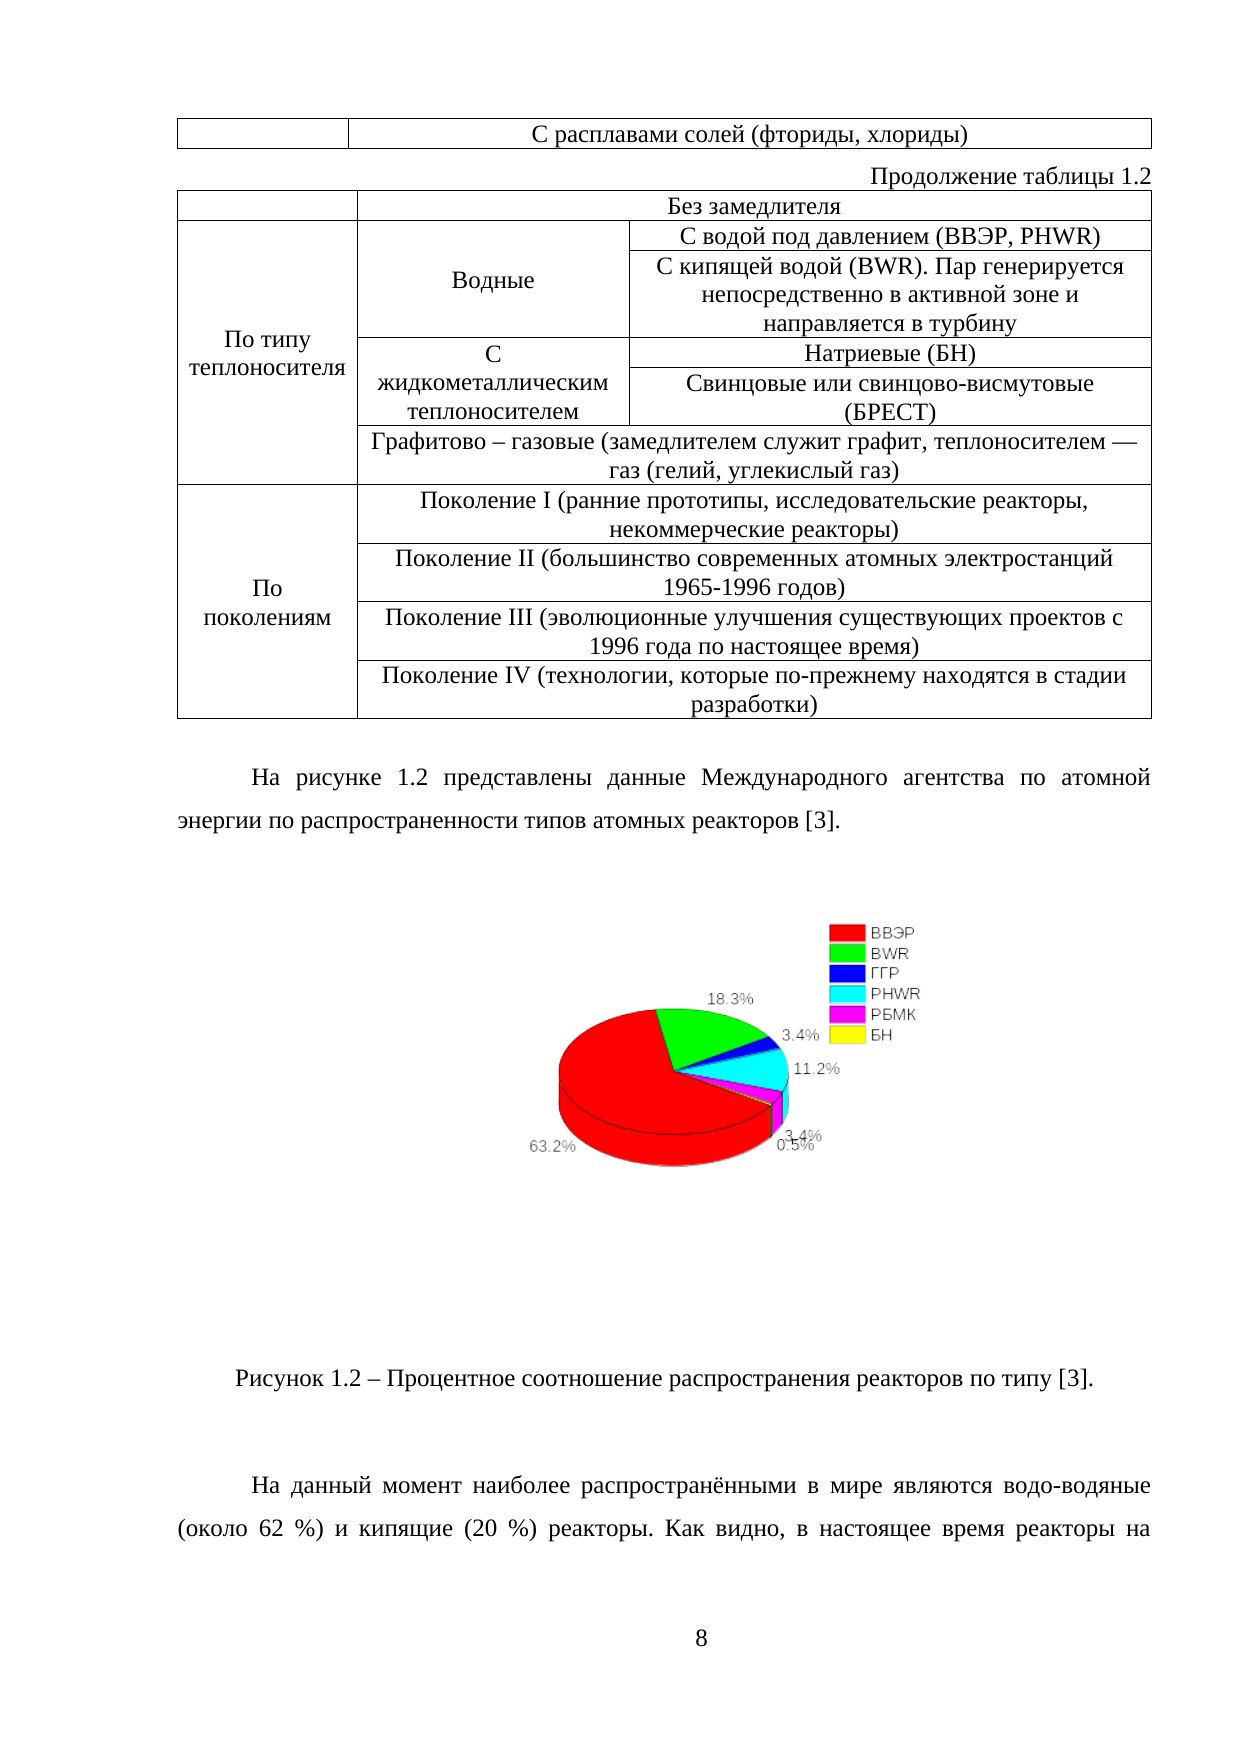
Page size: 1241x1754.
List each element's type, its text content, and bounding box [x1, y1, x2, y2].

table_header [178, 191, 357, 220]
text Продолжение таблицы 1.2 [177, 161, 1152, 190]
table_cell Натриевые (БН) [630, 338, 1151, 367]
table_cell Поколение III (эволюционные улучшения существующих проектов с 1996 года по настоящее время) [358, 602, 1151, 659]
table_cell Поколение II (большинство современных атомных электростанций 1965-1996 годов) [358, 544, 1151, 601]
table_cell Поколение IV (технологии, которые по-прежнему находятся в стадии разработки) [358, 661, 1151, 718]
table_cell Водные [358, 221, 629, 337]
table_cell Графитово – газовые (замедлителем служит графит, теплоносителем — газ (гелий, углекислый газ) [358, 426, 1151, 484]
table_header Без замедлителя [358, 191, 1151, 220]
table_cell С водой под давлением (ВВЭР, PHWR) [630, 221, 1151, 250]
table_cell По поколениям [178, 485, 357, 718]
table_cell С кипящей водой (BWR). Пар генерируется непосредственно в активной зоне и направляется в турбину [630, 251, 1151, 337]
table_cell С расплавами солей (фториды, хлориды) [349, 119, 1151, 148]
text На рисунке 1.2 представлены данные Международного агентства по атомной энергии по распространенности типов атомных реакторов [3]. [177, 762, 1152, 834]
table_cell Свинцовые или свинцово-висмутовые (БРЕСТ) [630, 368, 1151, 425]
table_cell С жидкометаллическим теплоносителем [358, 338, 629, 425]
table_cell По типу теплоносителя [178, 221, 357, 484]
table_cell Поколение I (ранние прототипы, исследовательские реакторы, некоммерческие реакторы) [358, 485, 1151, 542]
text Рисунок 1.2 – Процентное соотношение распространения реакторов по типу [3]. [177, 1363, 1152, 1392]
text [177, 1470, 1152, 1542]
